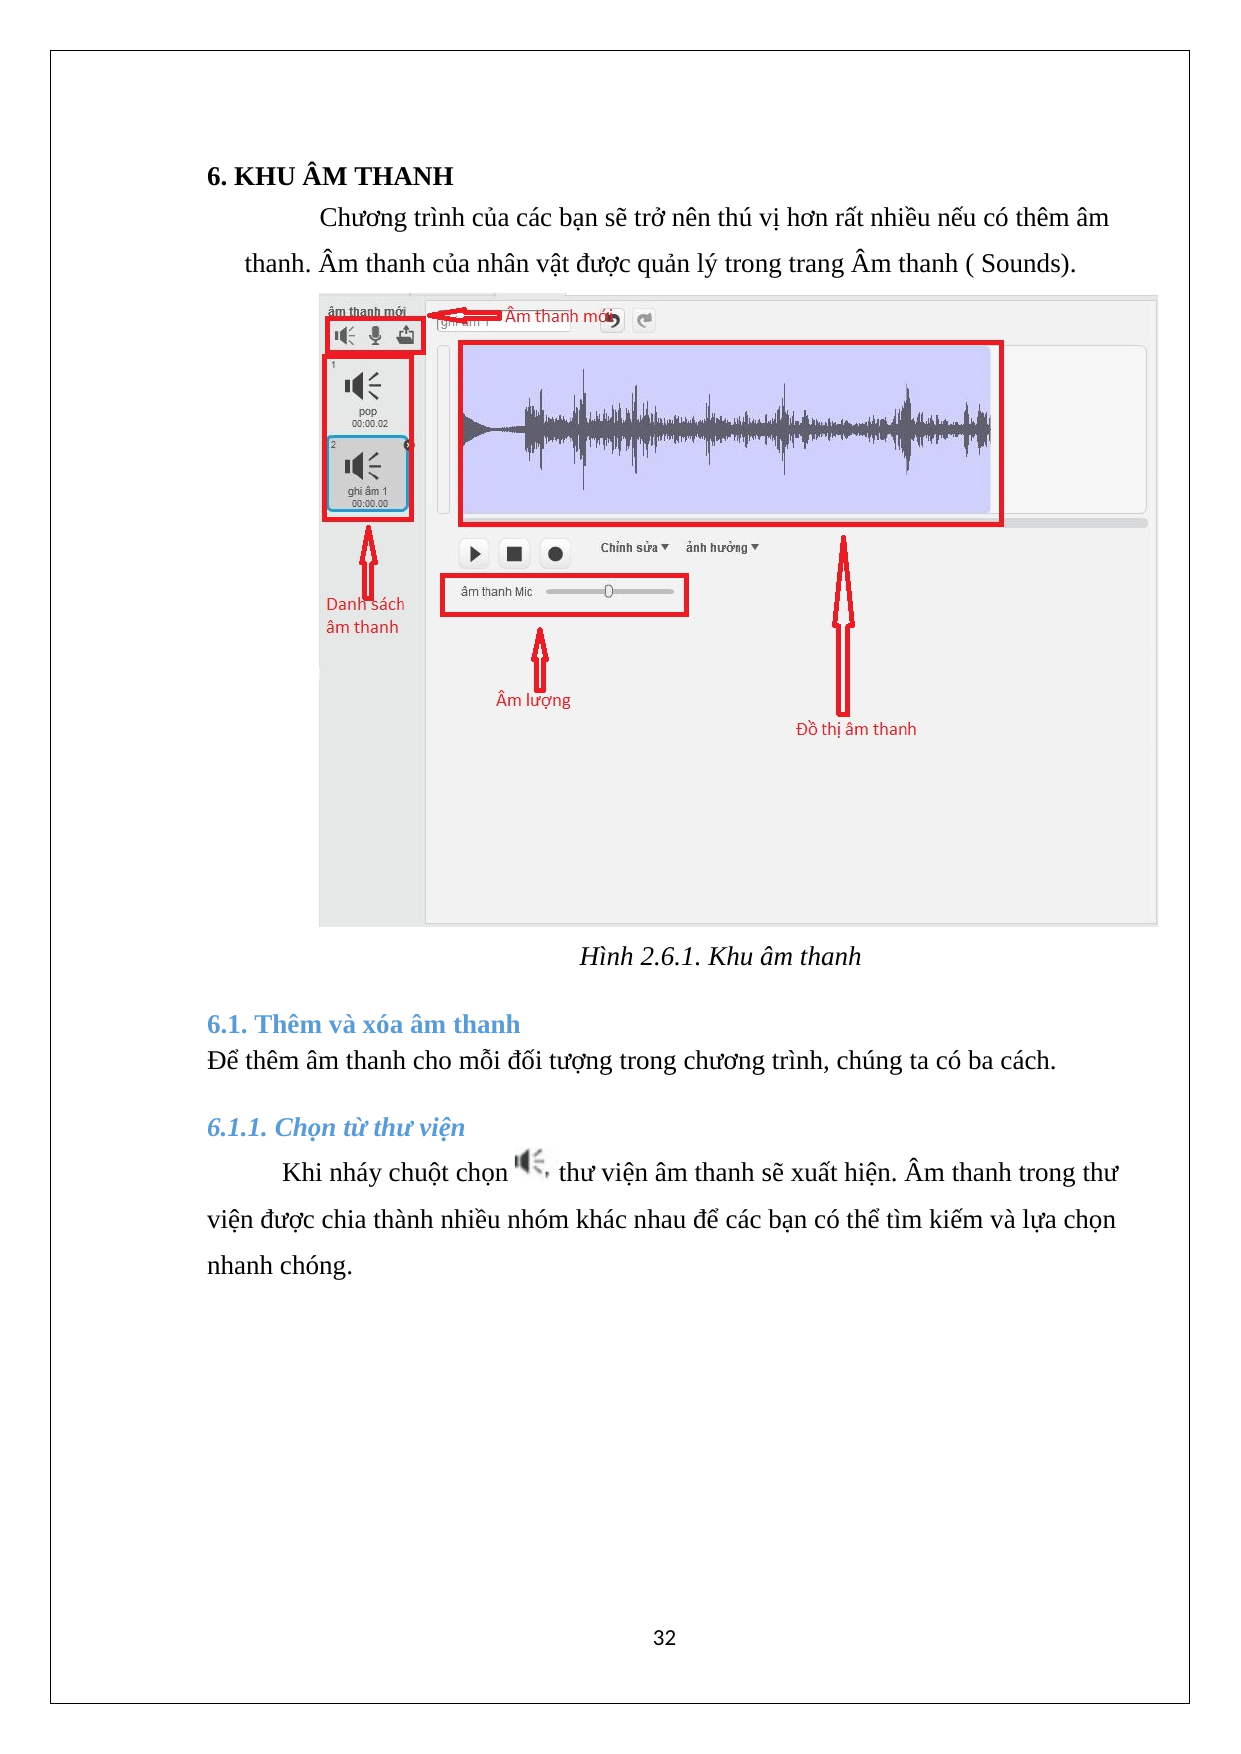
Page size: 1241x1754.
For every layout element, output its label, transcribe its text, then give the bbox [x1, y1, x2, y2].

subtitle 6. KHU ÂM THANH [207, 160, 1122, 191]
text Khi nháy chuột chọn thư viện âm thanh sẽ xuất hiện. Âm thanh trong thư viện được chia thành nhiều nhóm khác nhau để các bạn có thể tìm kiếm và lựa chọn nhanh chóng. [207, 1147, 1122, 1281]
subtitle 6.1. Thêm và xóa âm thanh [207, 1008, 1122, 1039]
picture [514, 1147, 559, 1182]
text Chương trình của các bạn sẽ trở nên thú vị hơn rất nhiều nếu có thêm âm thanh. Âm thanh của nhân vật được quản lý trong trang Âm thanh ( Sounds). [244, 201, 1122, 278]
subtitle 6.1.1. Chọn từ thư viện [207, 1111, 1122, 1142]
text Hình 2.6.1. Khu âm thanh [244, 941, 1122, 972]
text Để thêm âm thanh cho mỗi đối tượng trong chương trình, chúng ta có ba cách. [207, 1044, 1122, 1075]
picture [319, 293, 1159, 927]
